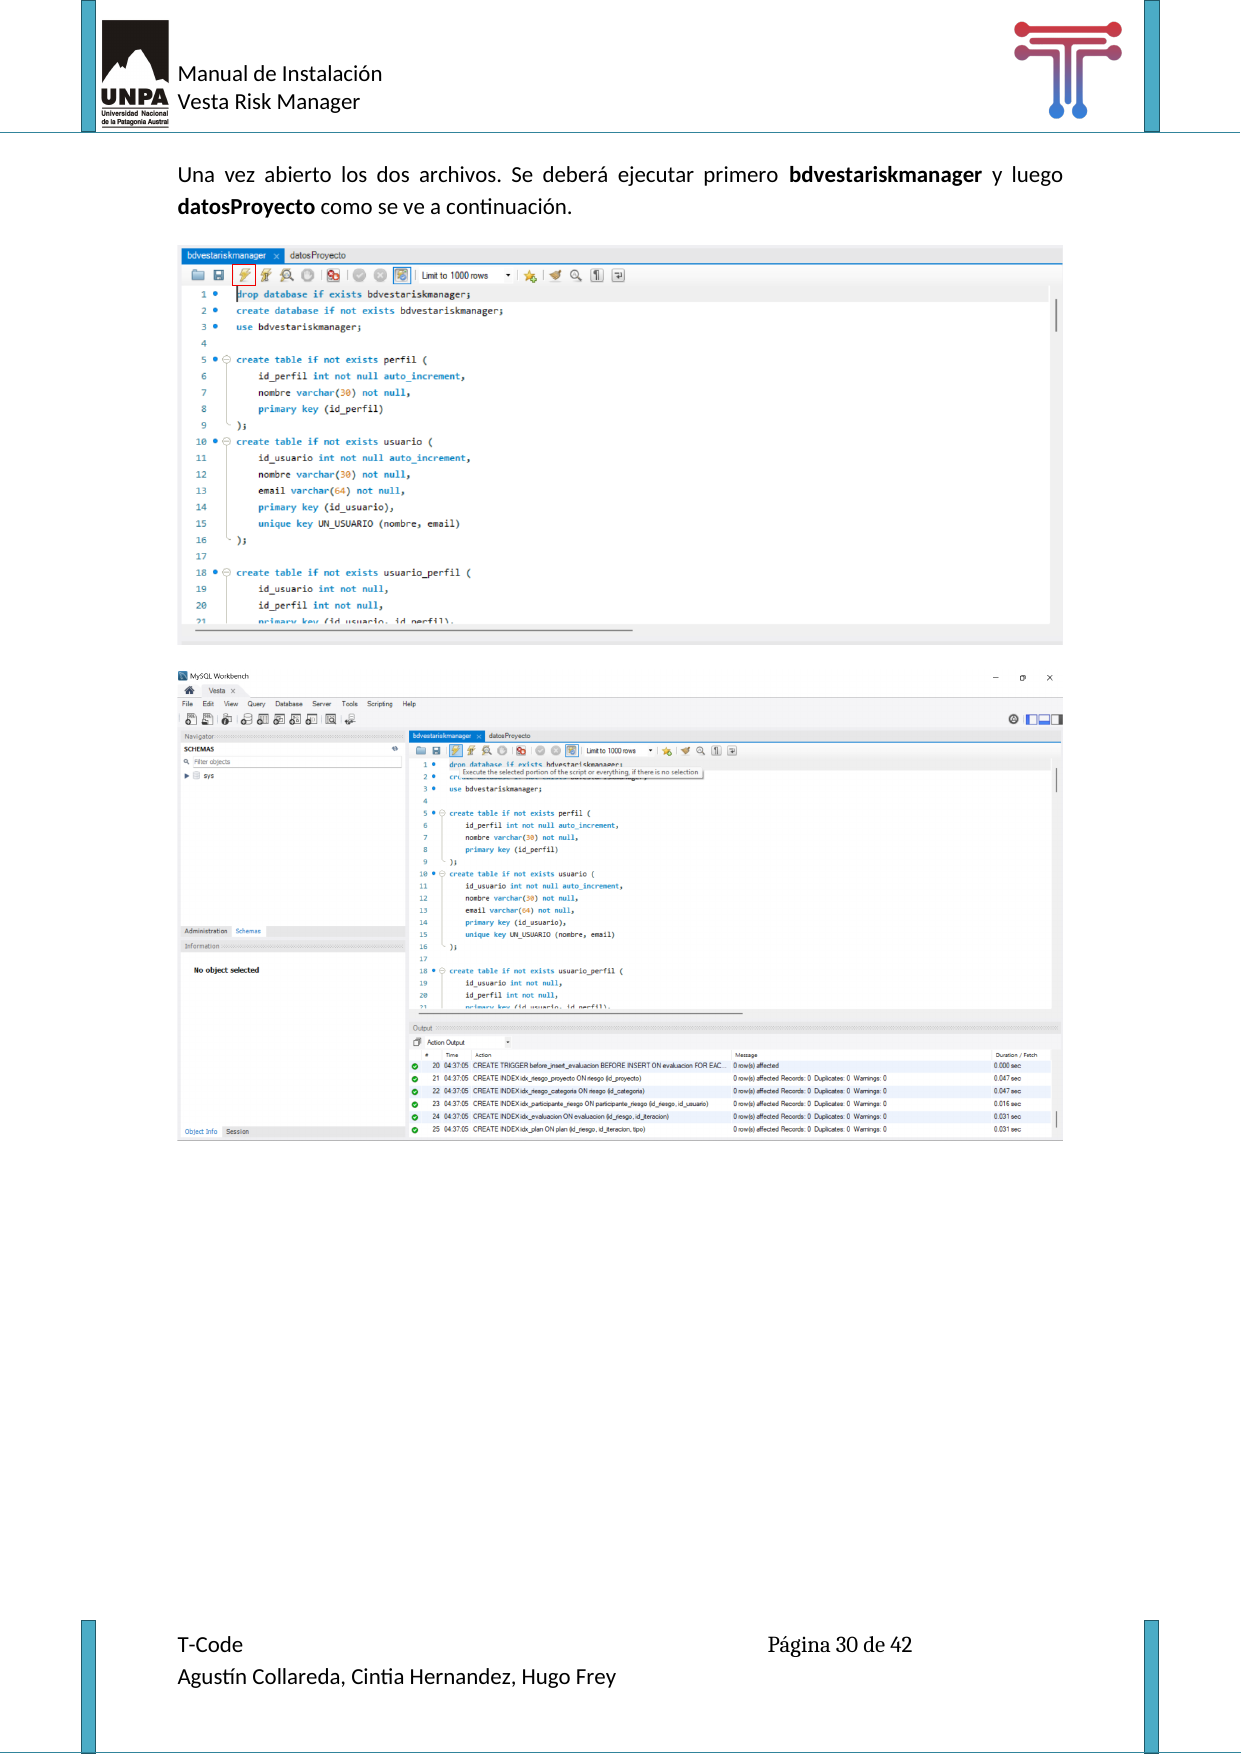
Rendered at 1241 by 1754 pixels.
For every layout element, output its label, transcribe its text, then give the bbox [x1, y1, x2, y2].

picture [1013, 18, 1123, 121]
text Una vez abierto los dos archivos. Se deberá ejecutar primero bdvestariskmanager y luego datosProyecto como se ve a continuación. [177, 160, 1063, 220]
picture [100, 18, 170, 129]
picture [177, 669, 1063, 1141]
picture [177, 245, 1063, 645]
